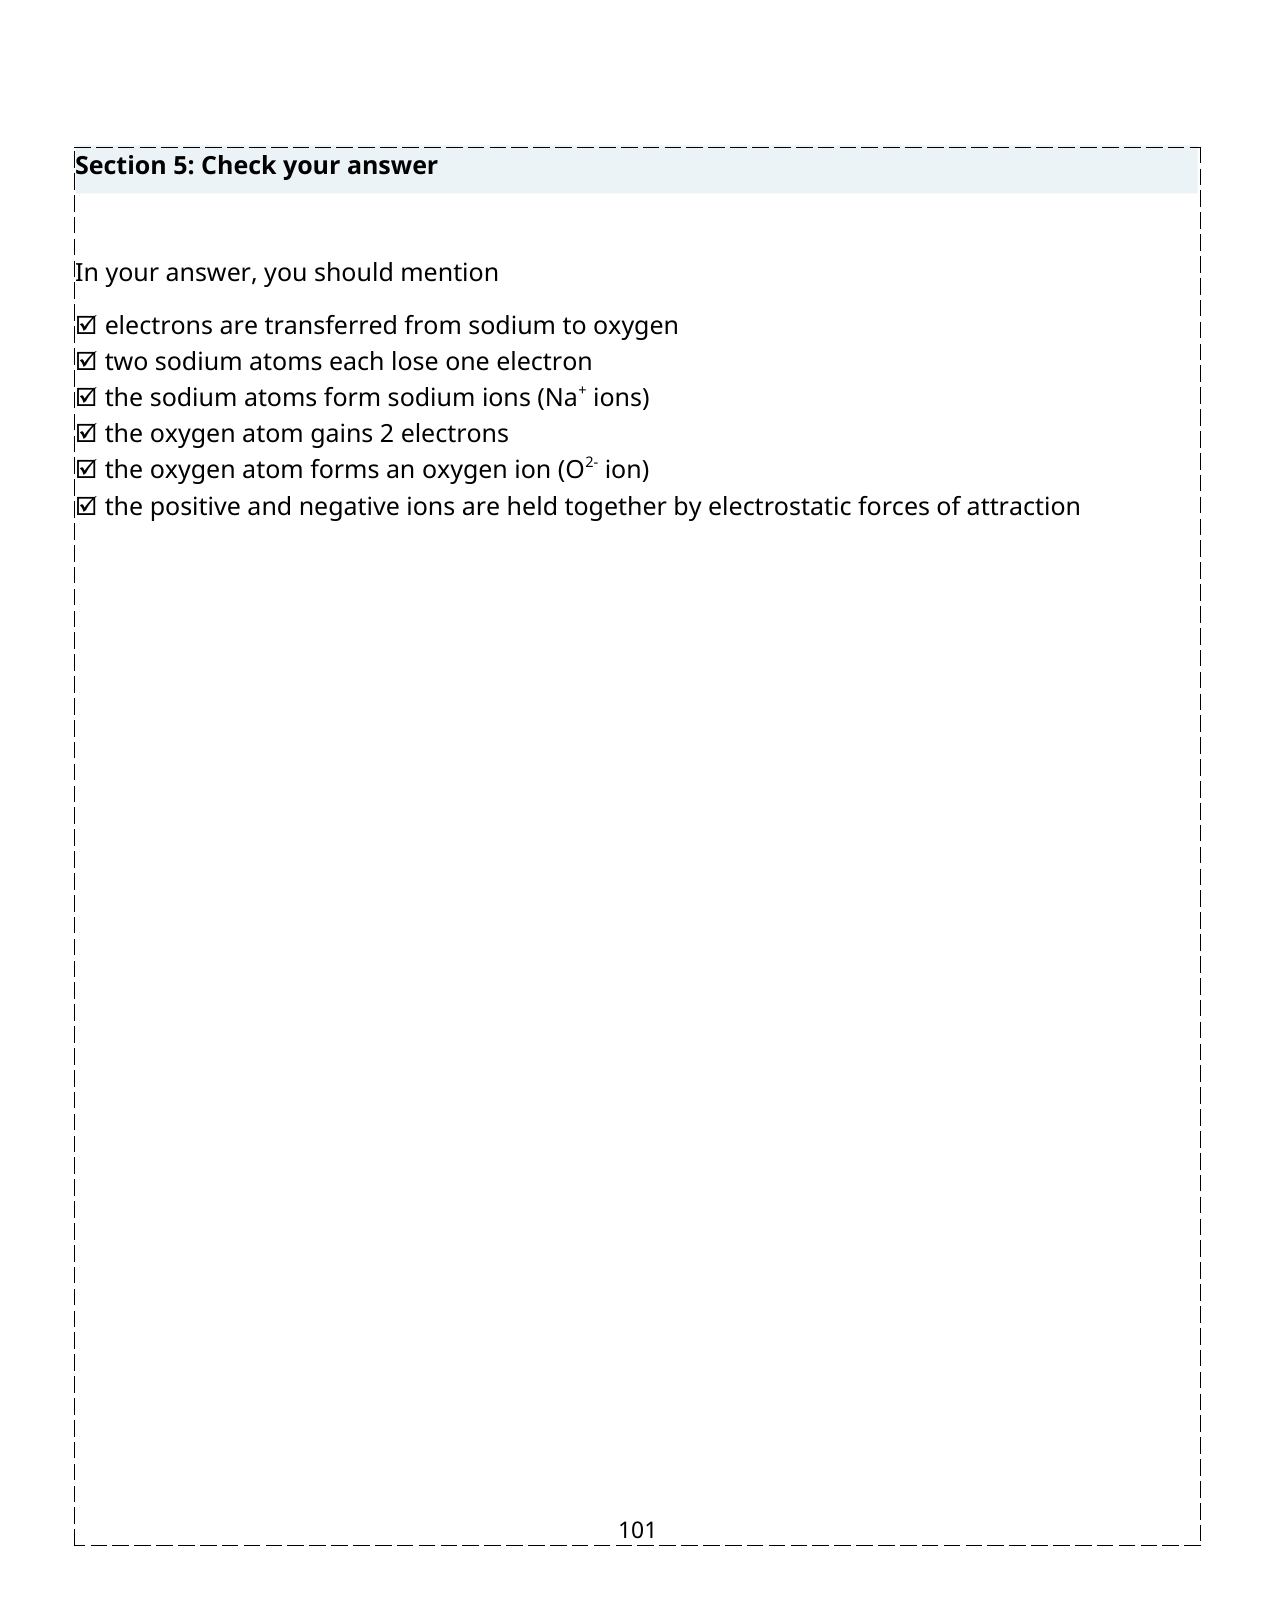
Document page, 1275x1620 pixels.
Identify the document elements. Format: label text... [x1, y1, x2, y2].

text In your answer, you should mention [75, 254, 1182, 289]
list the sodium atoms form sodium ions (Na+ ions) [75, 380, 1182, 414]
text Section 5: Check your answer [75, 148, 1182, 182]
list the oxygen atom gains 2 electrons [75, 416, 1182, 450]
list the positive and negative ions are held together by electrostatic forces of attraction [75, 488, 1182, 522]
list two sodium atoms each lose one electron [75, 344, 1182, 378]
list electrons are transferred from sodium to oxygen [75, 308, 1182, 342]
list the oxygen atom forms an oxygen ion (O2- ion) [75, 452, 1182, 486]
